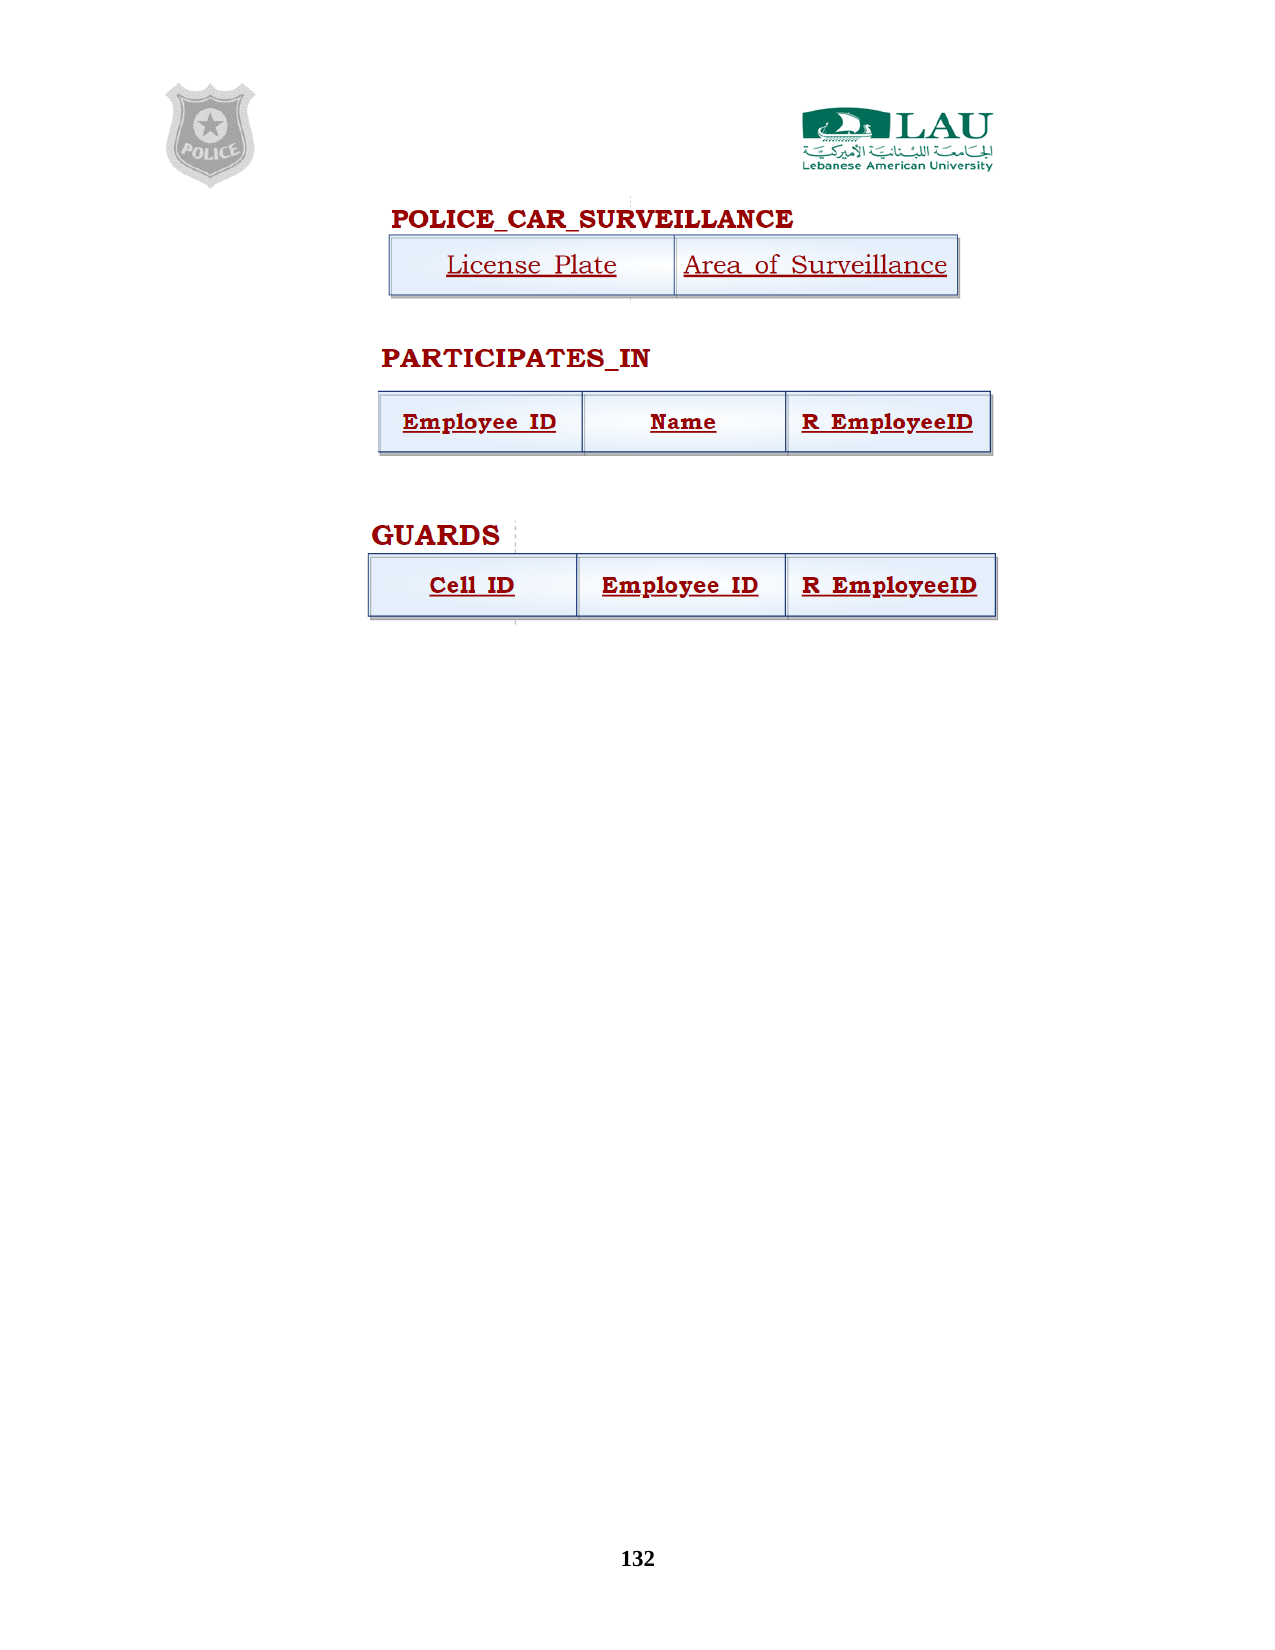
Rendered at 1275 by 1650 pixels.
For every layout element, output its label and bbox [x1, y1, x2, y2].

picture [381, 195, 969, 303]
picture [367, 521, 1012, 626]
picture [778, 87, 1026, 192]
picture [150, 75, 272, 192]
picture [378, 336, 1001, 458]
